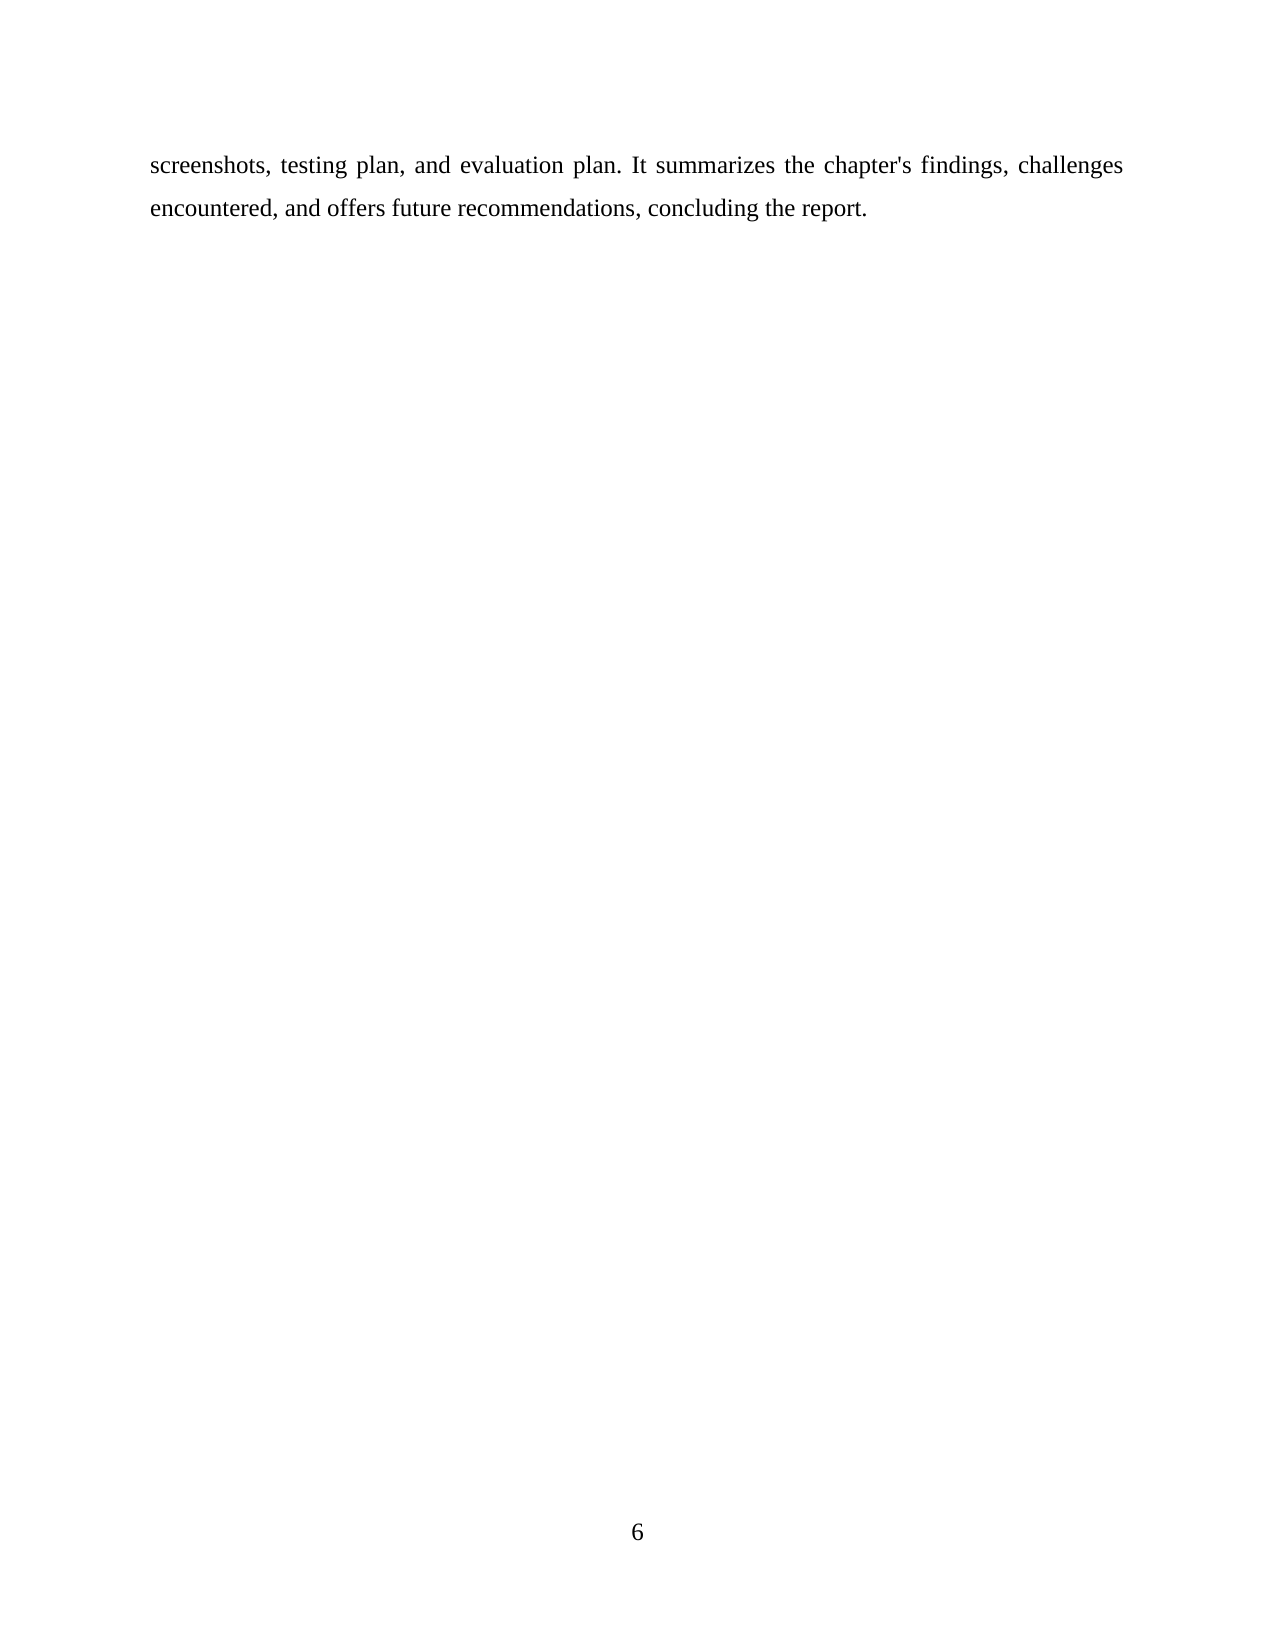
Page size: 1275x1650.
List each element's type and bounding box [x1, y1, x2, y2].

text [150, 150, 1125, 222]
